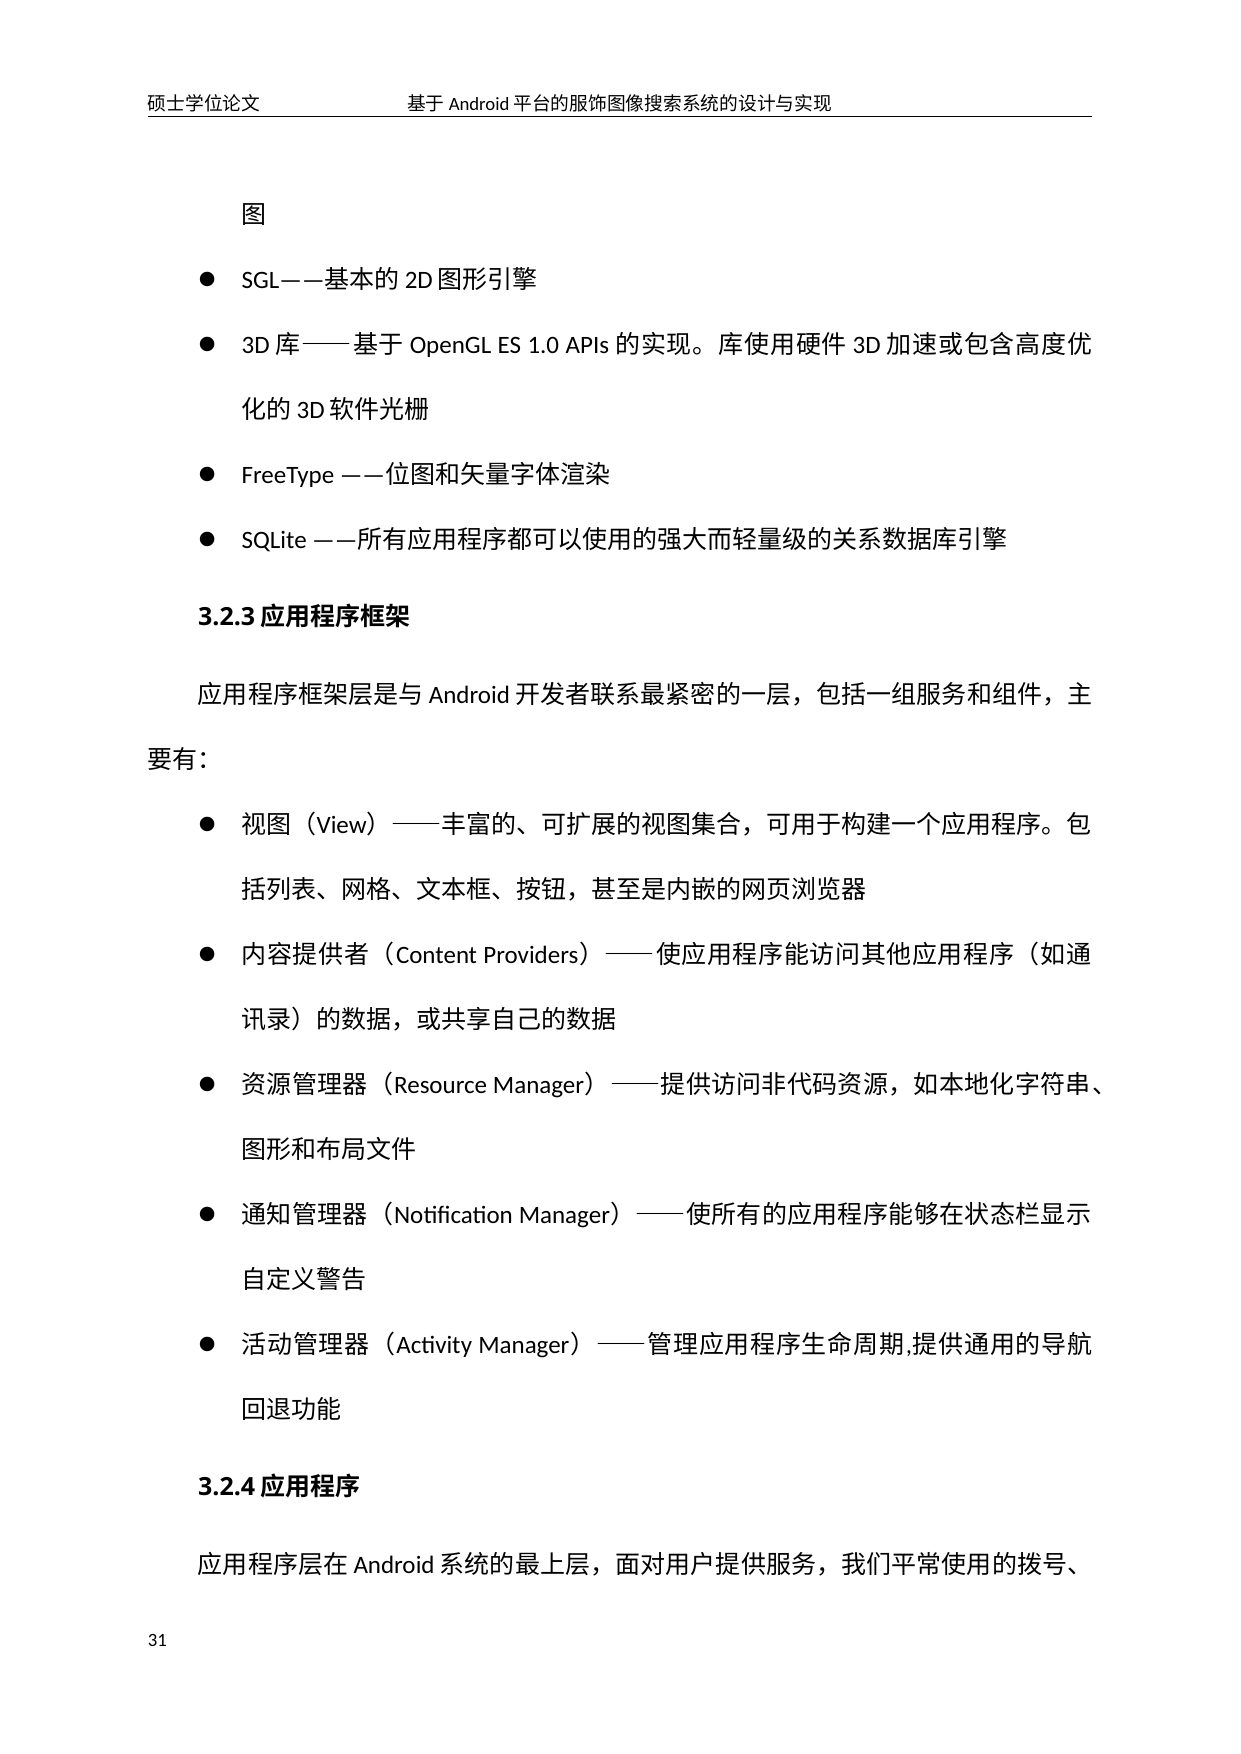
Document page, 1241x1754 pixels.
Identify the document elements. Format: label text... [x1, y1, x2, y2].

list 通知管理器（Notification Manager）——使所有的应用程序能够在状态栏显示自定义警告 [198, 1180, 1092, 1310]
list SQLite ——所有应用程序都可以使用的强大而轻量级的关系数据库引擎 [198, 505, 1092, 570]
list 内容提供者（Content Providers）——使应用程序能访问其他应用程序（如通讯录）的数据，或共享自己的数据 [198, 920, 1092, 1050]
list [148, 1530, 1092, 1595]
list 活动管理器（Activity Manager）——管理应用程序生命周期,提供通用的导航回退功能 [198, 1310, 1092, 1440]
list 视图（View）——丰富的、可扩展的视图集合，可用于构建一个应用程序。包括列表、网格、文本框、按钮，甚至是内嵌的网页浏览器 [198, 790, 1092, 920]
list SGL——基本的2D图形引擎 [198, 245, 1092, 310]
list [198, 180, 1092, 245]
list 资源管理器（Resource Manager）——提供访问非代码资源，如本地化字符串、图形和布局文件 [198, 1050, 1092, 1180]
list 3D库——基于OpenGL ES 1.0 APIs的实现。库使用硬件3D加速或包含高度优化的3D软件光栅 [198, 310, 1092, 440]
list FreeType ——位图和矢量字体渲染 [198, 440, 1092, 505]
subtitle 3.2.4应用程序 [148, 1452, 1092, 1517]
list 应用程序框架层是与Android开发者联系最紧密的一层，包括一组服务和组件，主要有： [148, 660, 1092, 790]
subtitle 3.2.3应用程序框架 [148, 582, 1092, 647]
